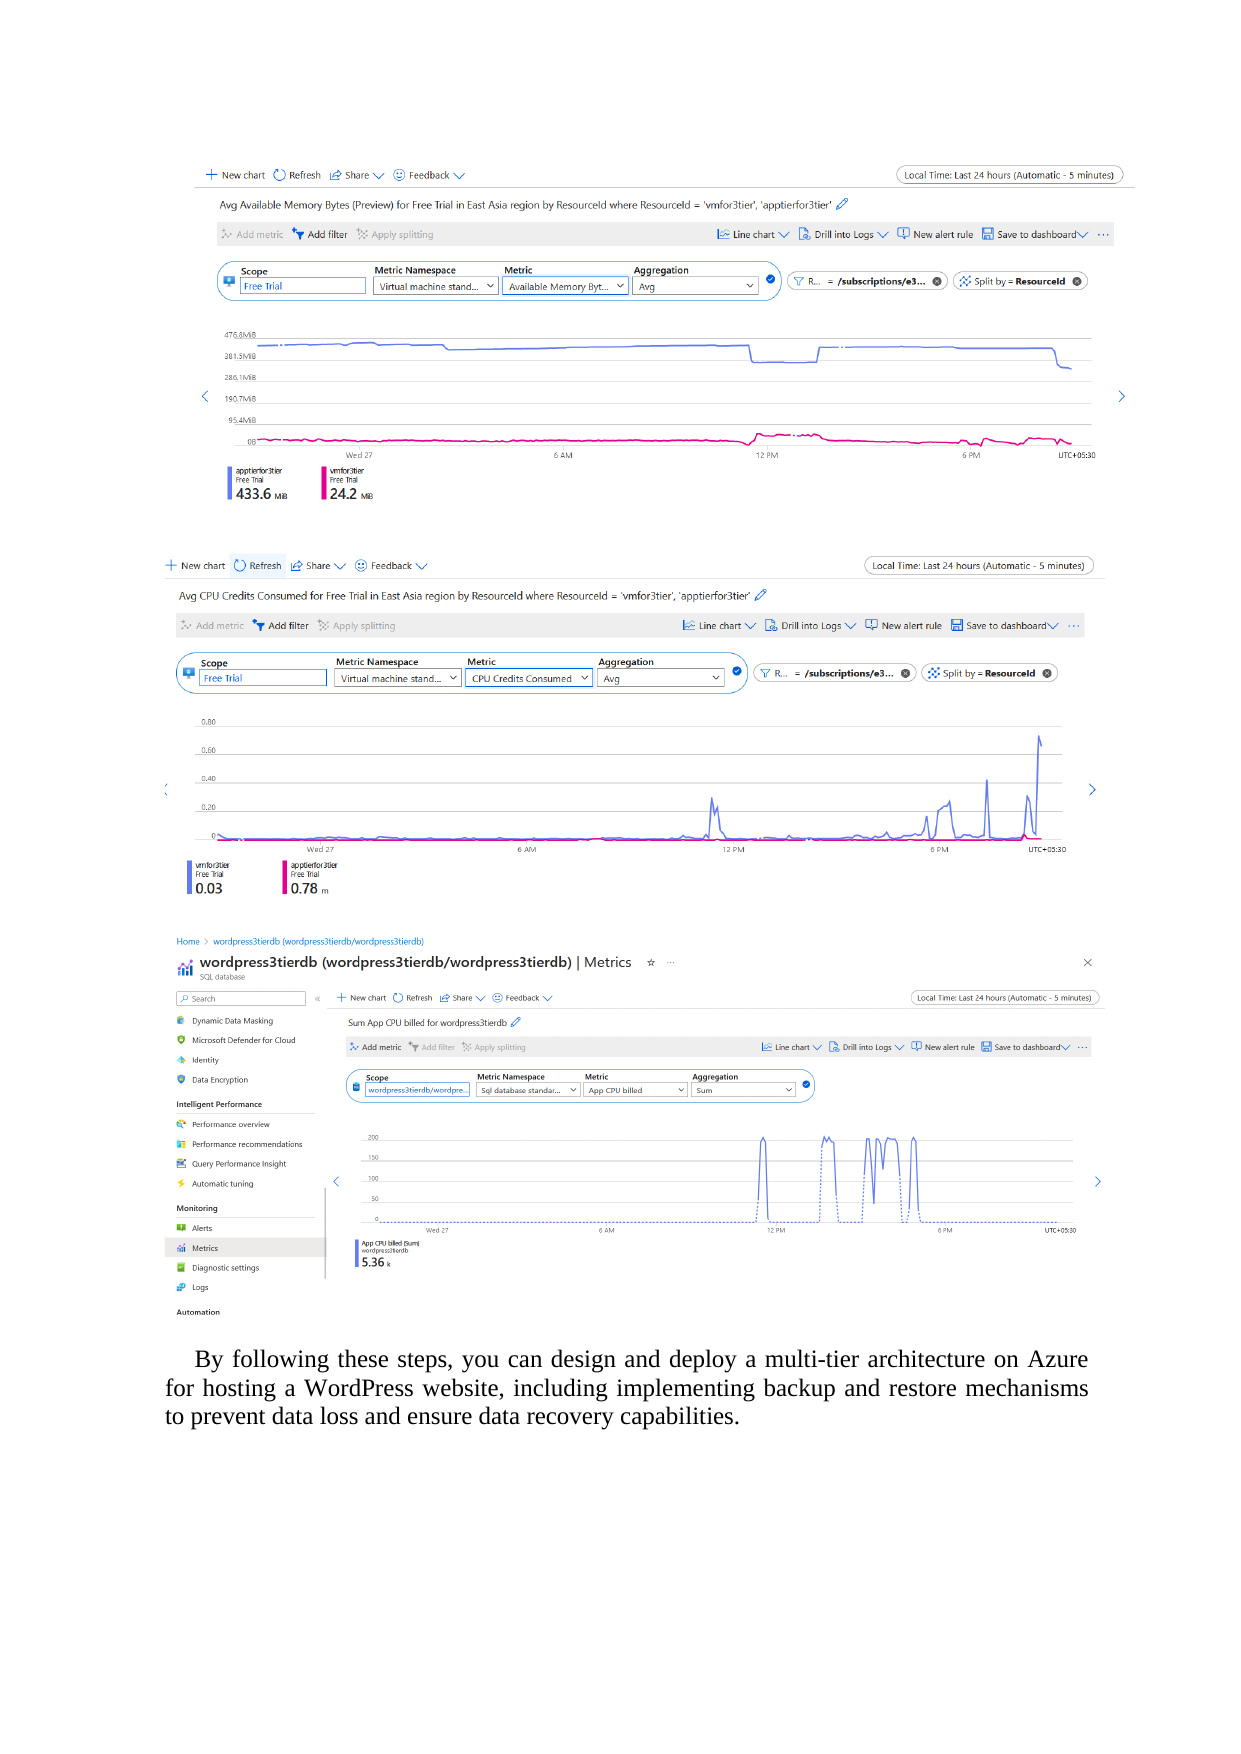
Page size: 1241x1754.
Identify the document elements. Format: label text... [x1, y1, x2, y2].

text By following these steps, you can design and deploy a multi-tier architecture on Azure for hosting a WordPress website, including implementing backup and restore mechanisms to prevent data loss and ensure data recovery capabilities. [165, 1344, 1090, 1430]
picture [164, 150, 1135, 1315]
